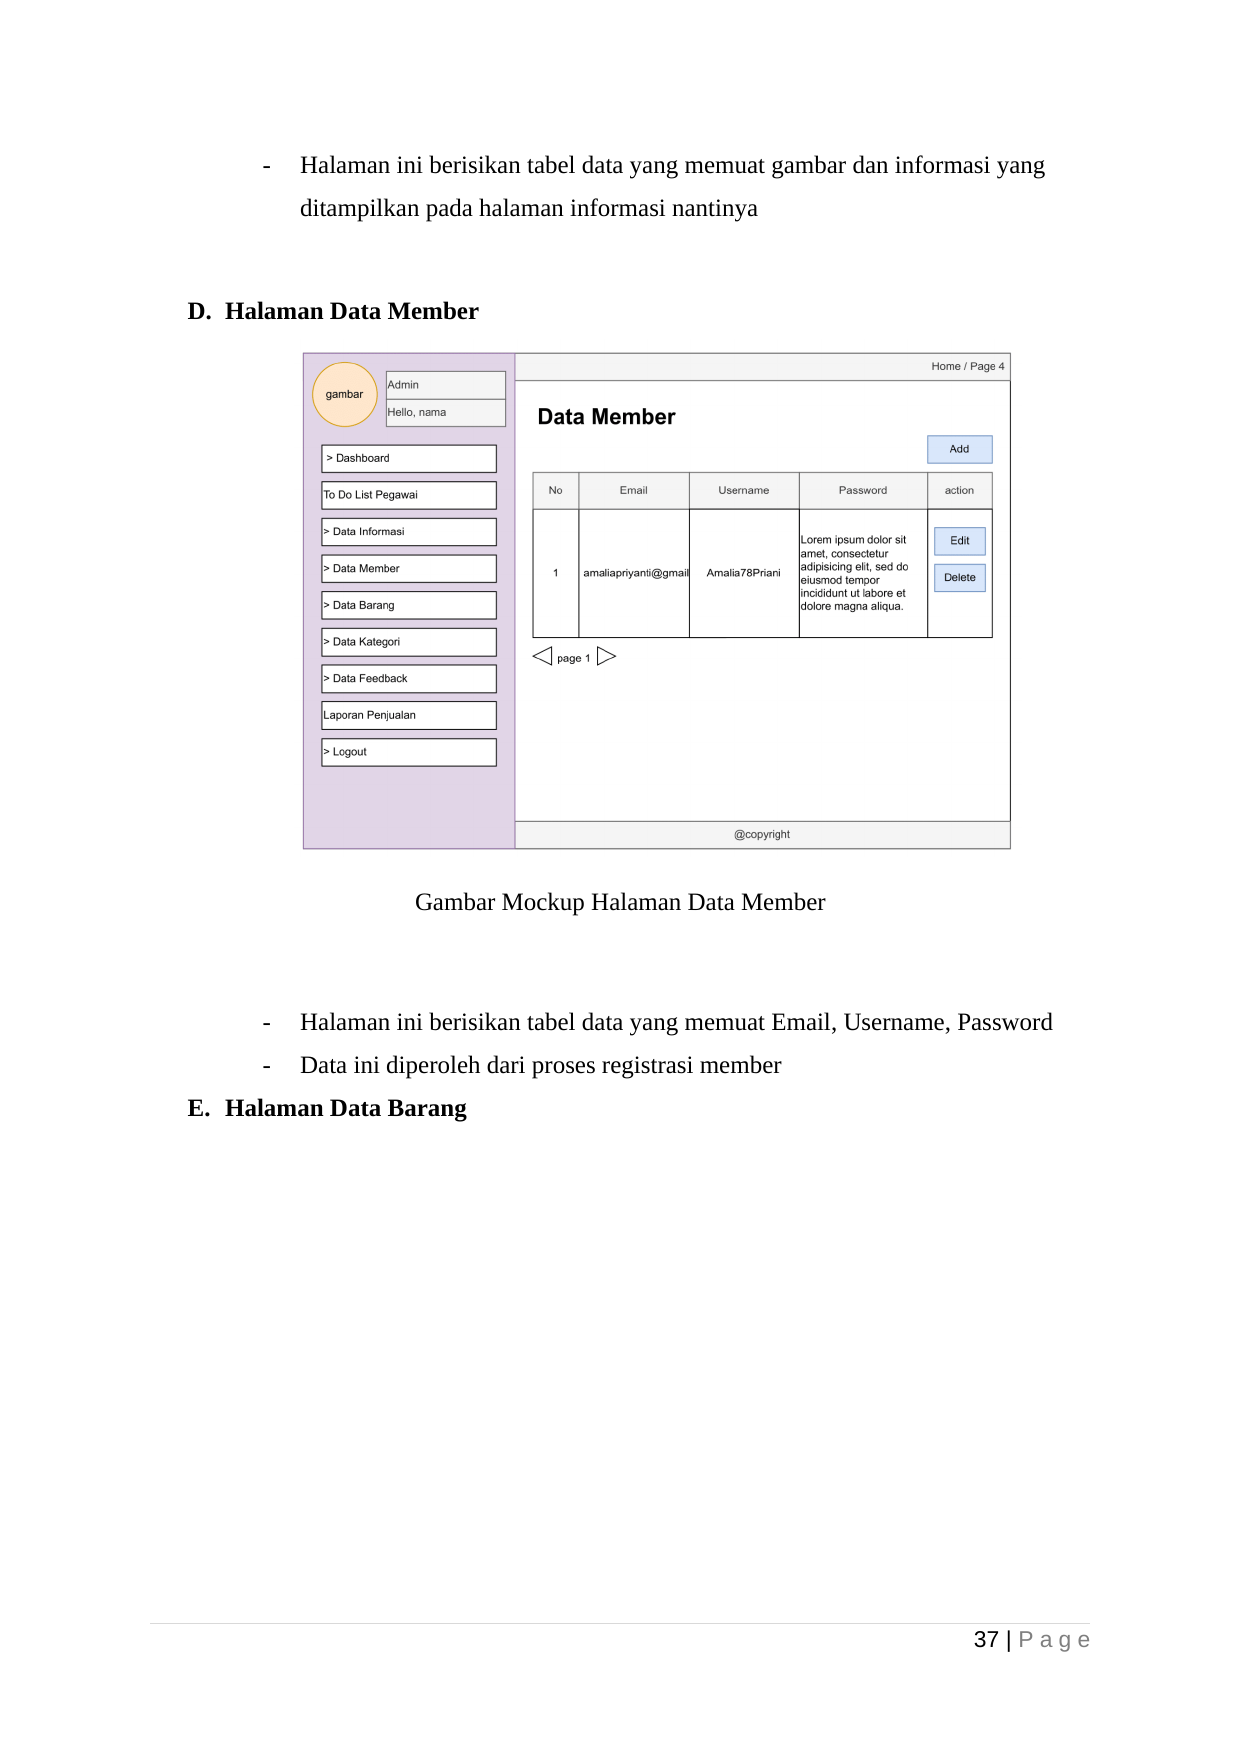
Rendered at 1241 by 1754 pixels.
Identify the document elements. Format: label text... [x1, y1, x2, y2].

picture [293, 339, 1022, 857]
list Halaman ini berisikan tabel data yang memuat gambar dan informasi yang ditampilkan pada halaman informasi nantinya [262, 150, 1090, 222]
list Halaman Data Barang [187, 1093, 1090, 1122]
list Data ini diperoleh dari proses registrasi member [262, 1050, 1090, 1078]
text Gambar Mockup Halaman Data Member [150, 887, 1090, 916]
list Halaman Data Member [187, 296, 1090, 325]
list Halaman ini berisikan tabel data yang memuat Email, Username, Password [262, 1007, 1090, 1035]
